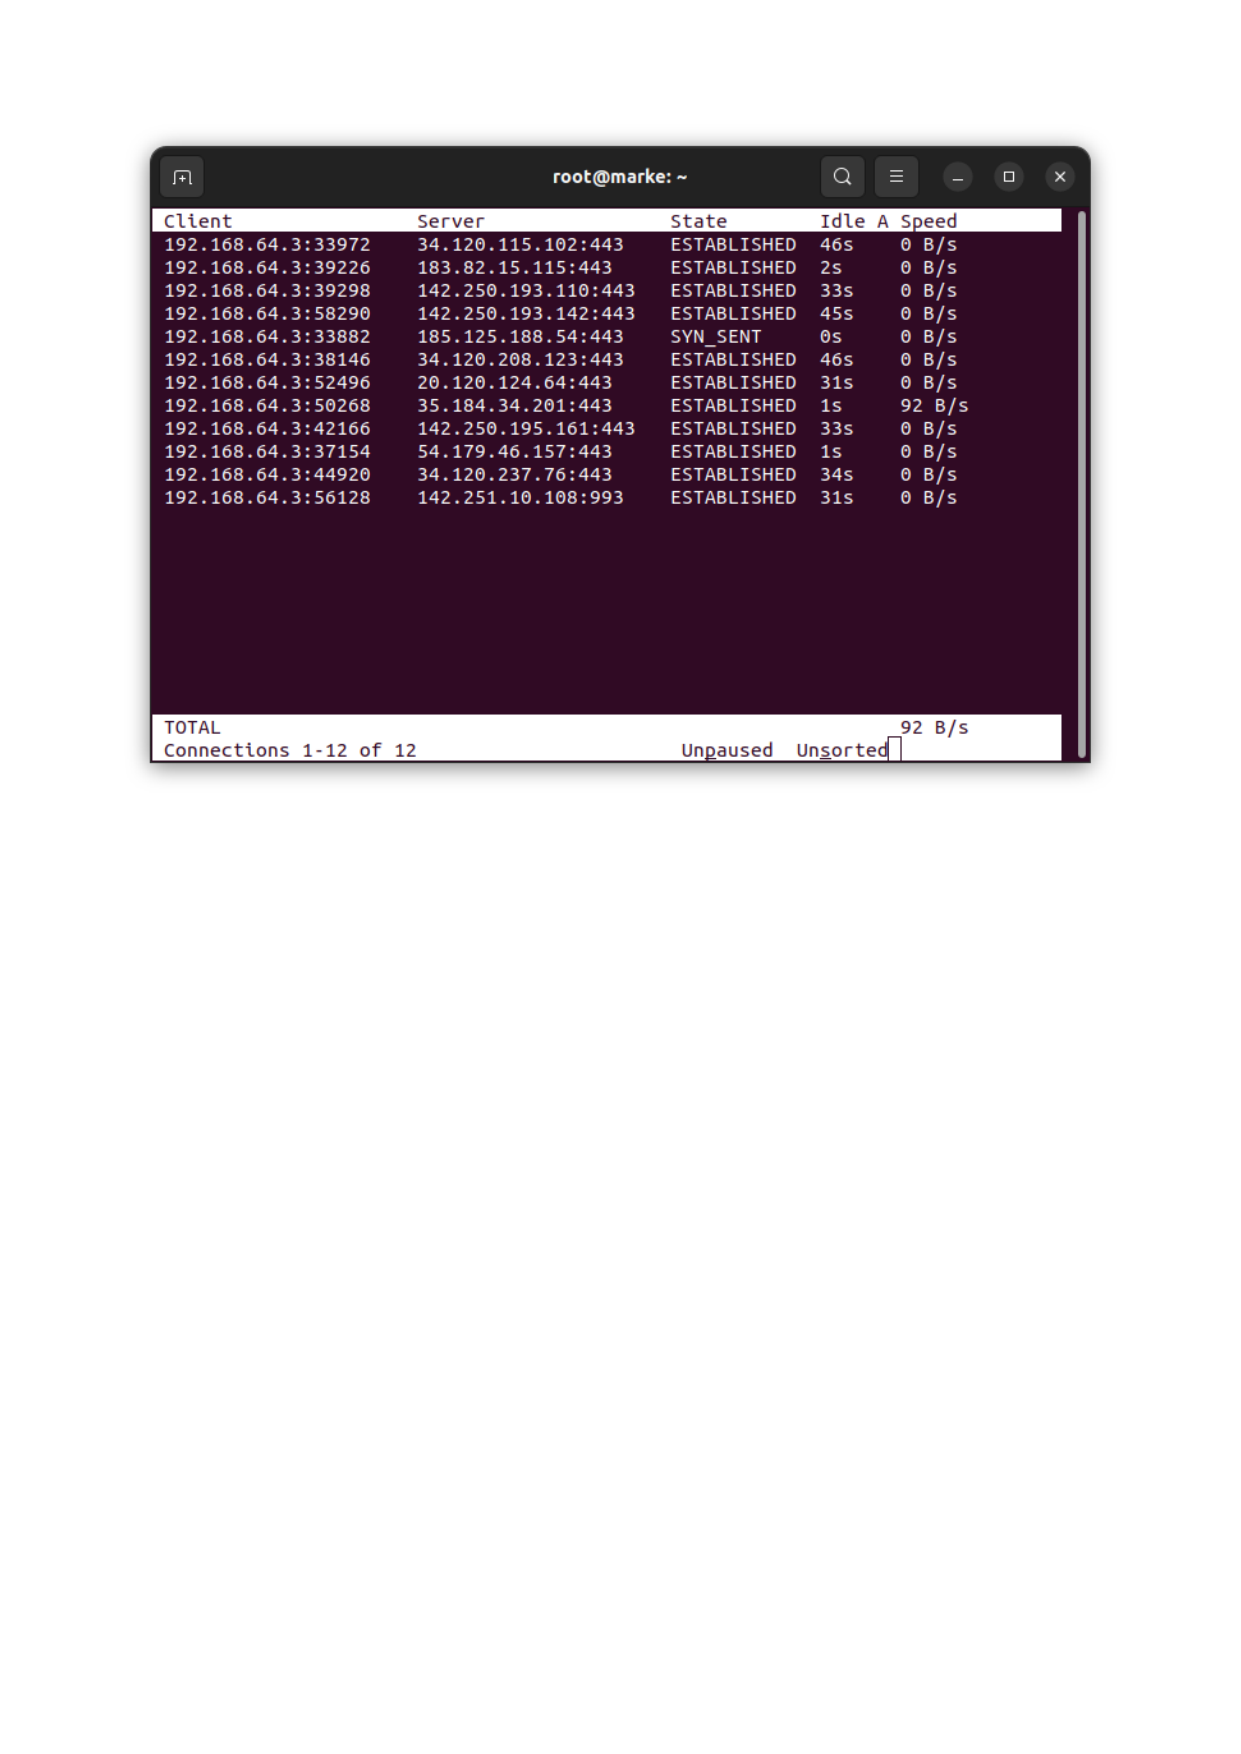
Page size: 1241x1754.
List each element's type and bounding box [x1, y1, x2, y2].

picture [118, 118, 1123, 799]
